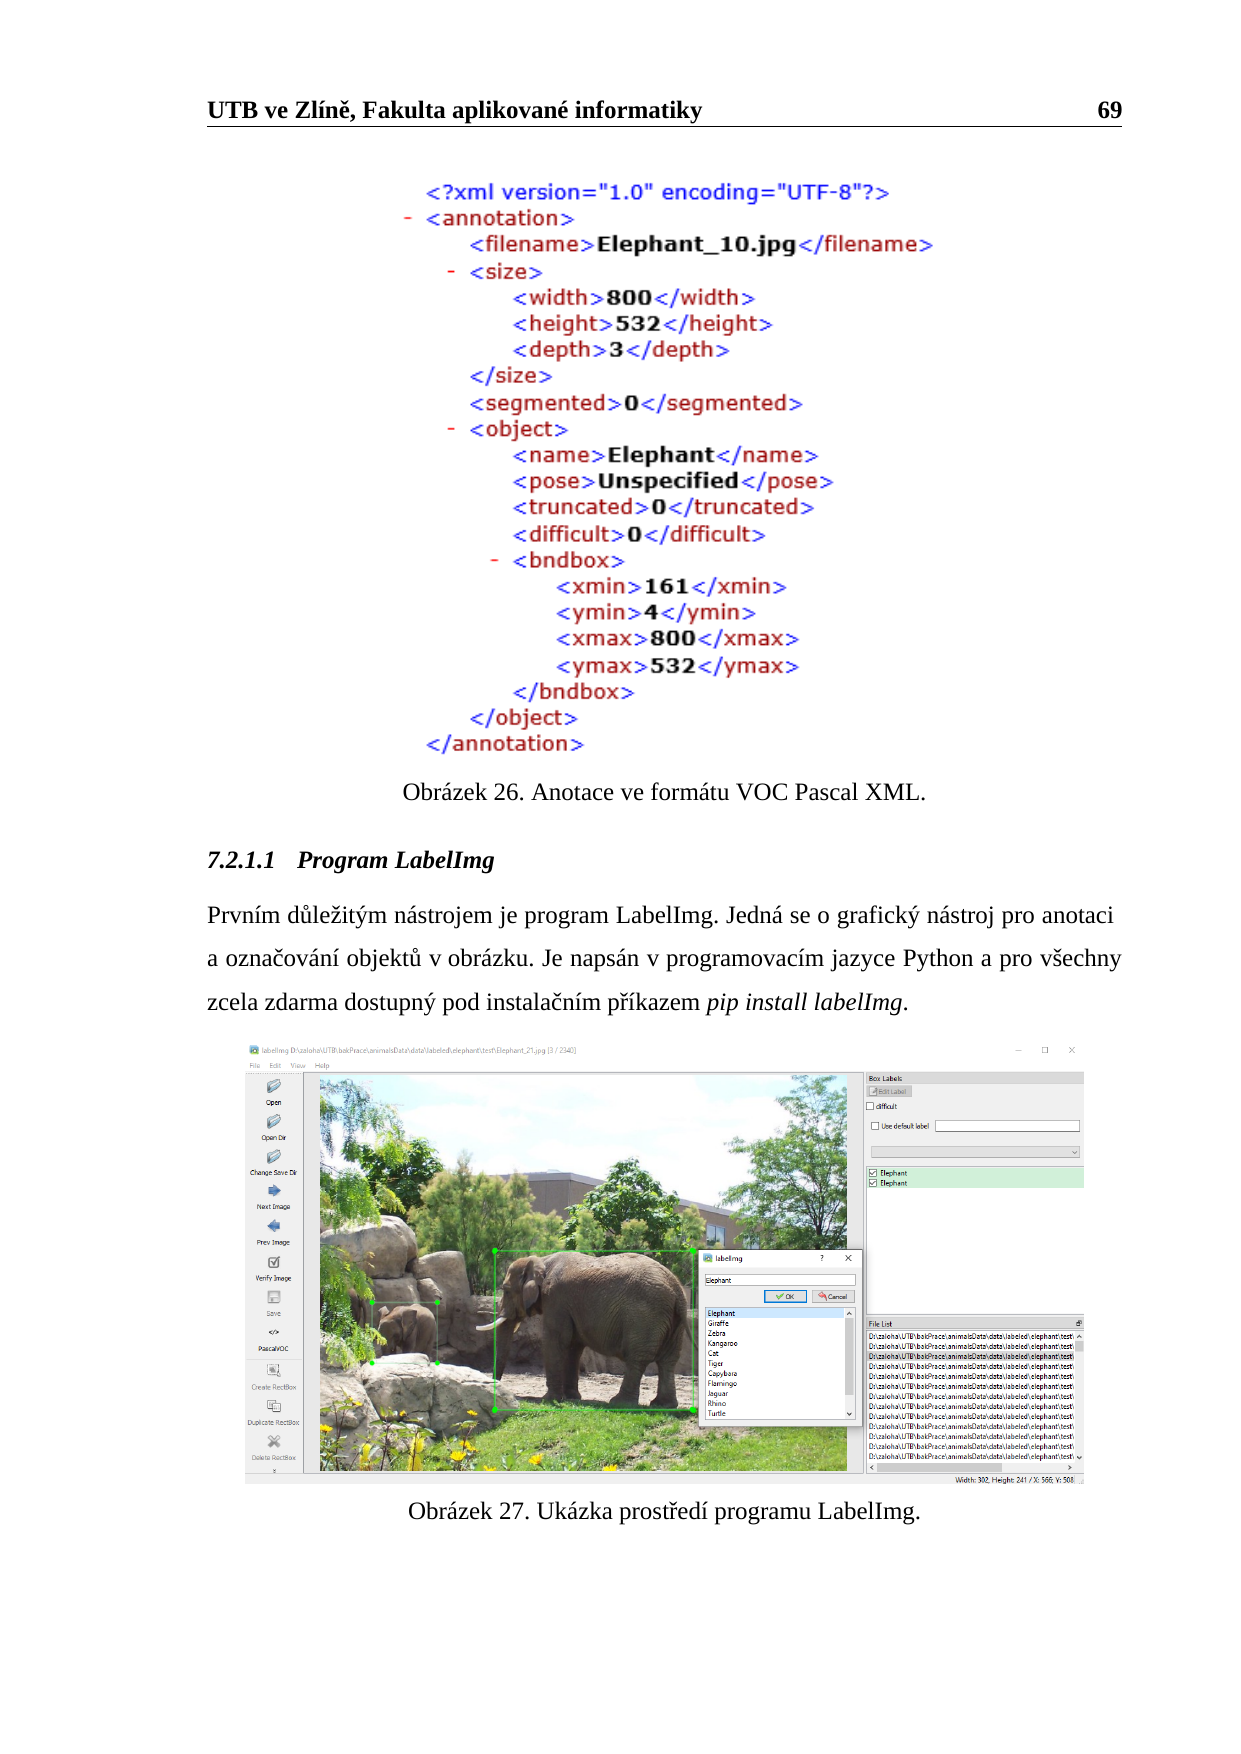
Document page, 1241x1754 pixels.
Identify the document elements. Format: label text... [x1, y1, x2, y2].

picture [388, 177, 940, 764]
picture [245, 1042, 1084, 1484]
text Prvním důležitým nástrojem je program LabelImg. Jedná se o grafický nástroj pro anotaci a označování objektů v obrázku. Je napsán v programovacím jazyce Python a pro všechny zcela zdarma dostupný pod instalačním příkazem pip install labelImg. [207, 900, 1122, 1015]
subtitle Program LabelImg [207, 845, 1122, 873]
text Obrázek 26. Anotace ve formátu VOC Pascal XML. [207, 777, 1122, 805]
text Obrázek 27. Ukázka prostředí programu LabelImg. [207, 1496, 1122, 1525]
